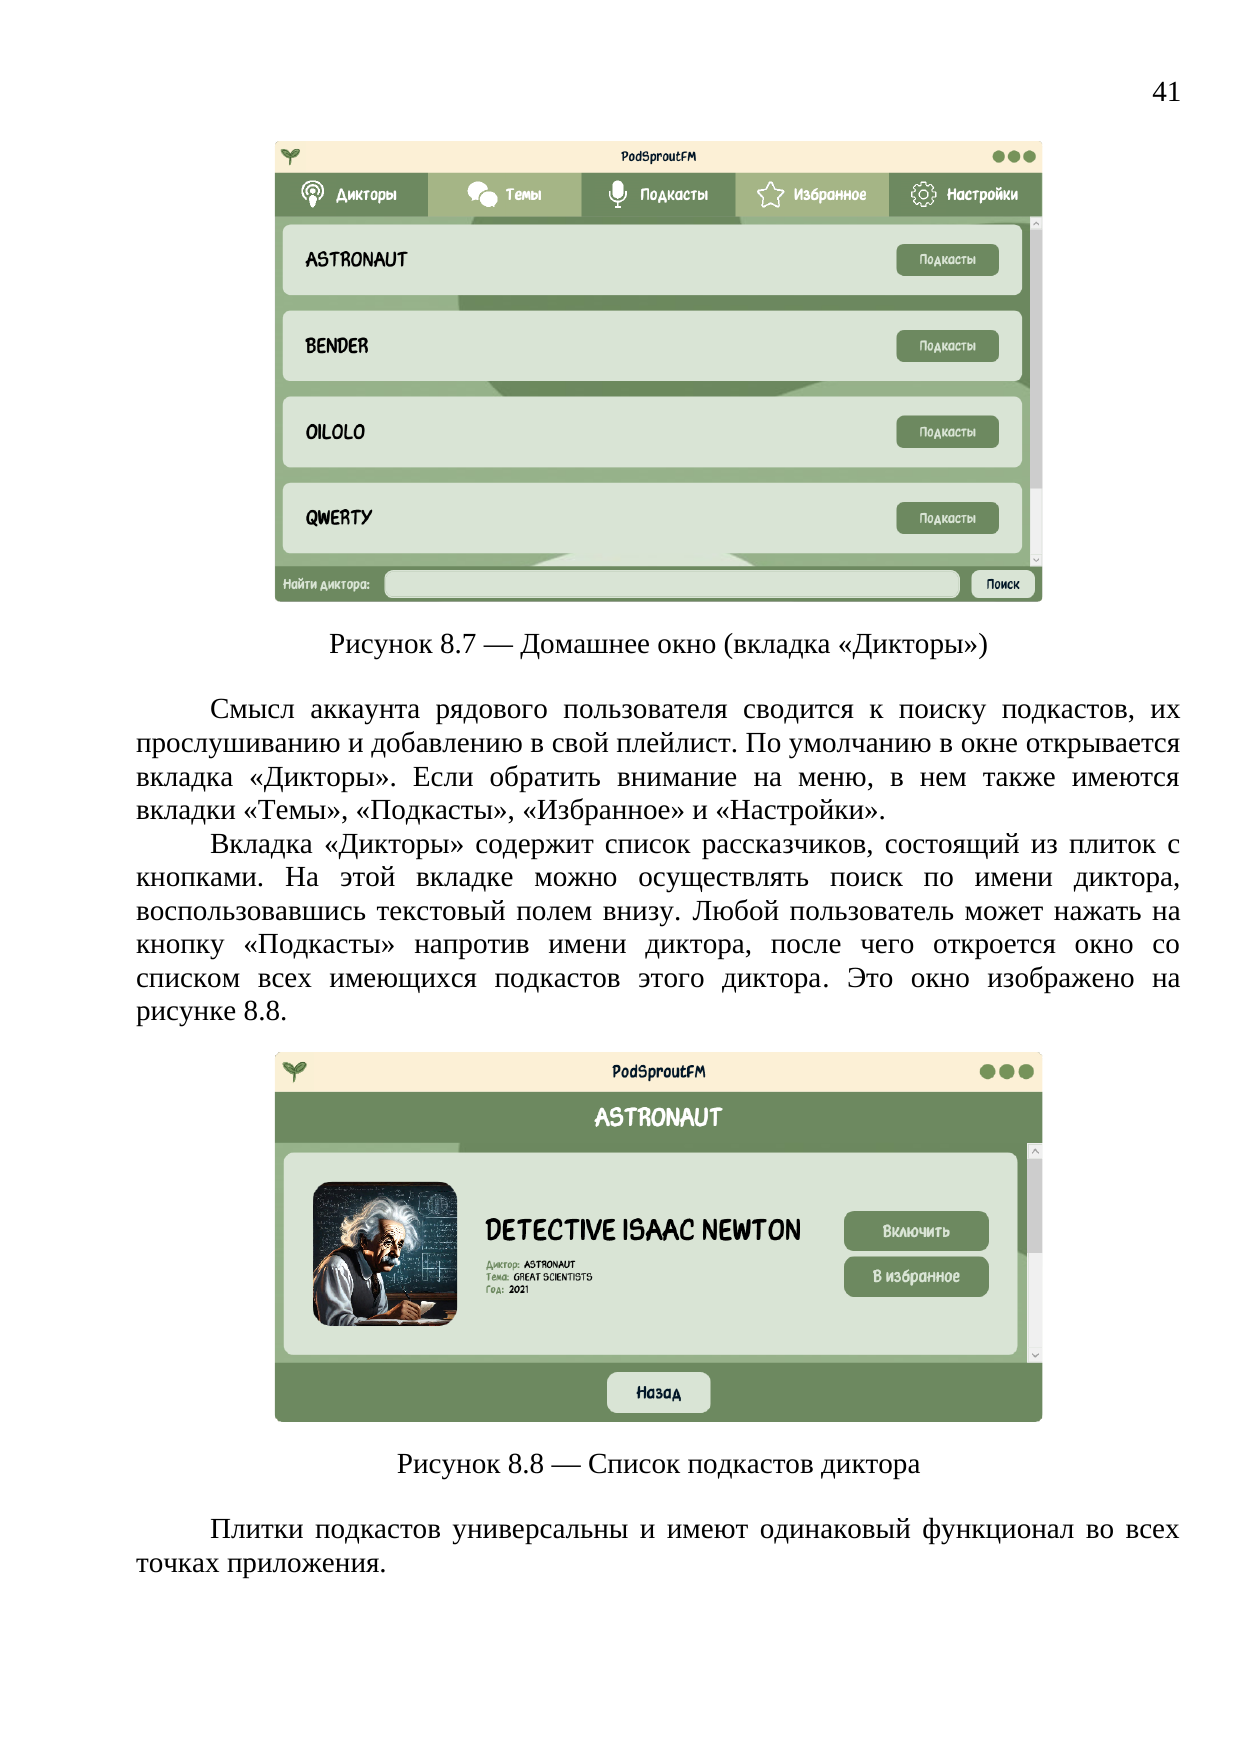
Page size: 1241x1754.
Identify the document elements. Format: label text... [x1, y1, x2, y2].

text Вкладка «Дикторы» содержит список рассказчиков, состоящий из плиток с кнопками. На этой вкладке можно осуществлять поиск по имени диктора, воспользовавшись текстовый полем внизу. Любой пользователь может нажать на кнопку «Подкасты» напротив имени диктора, после чего откроется окно со списком всех имеющихся подкастов этого диктора. Это окно изображено на рисунке 8.8. [136, 826, 1181, 1027]
text Рисунок 8.8 — Список подкастов диктора [136, 1446, 1181, 1480]
text Рисунок 8.7 — Домашнее окно (вкладка «Дикторы») [136, 626, 1181, 660]
text Смысл аккаунта рядового пользователя сводится к поиску подкастов, их прослушиванию и добавлению в свой плейлист. По умолчанию в окне открывается вкладка «Дикторы». Если обратить внимание на меню, в нем также имеются вкладки «Темы», «Подкасты», «Избранное» и «Настройки». [136, 692, 1181, 826]
text Плитки подкастов универсальны и имеют одинаковый функционал во всех точках приложения. [136, 1512, 1181, 1579]
picture [274, 141, 1043, 602]
picture [274, 1052, 1043, 1422]
